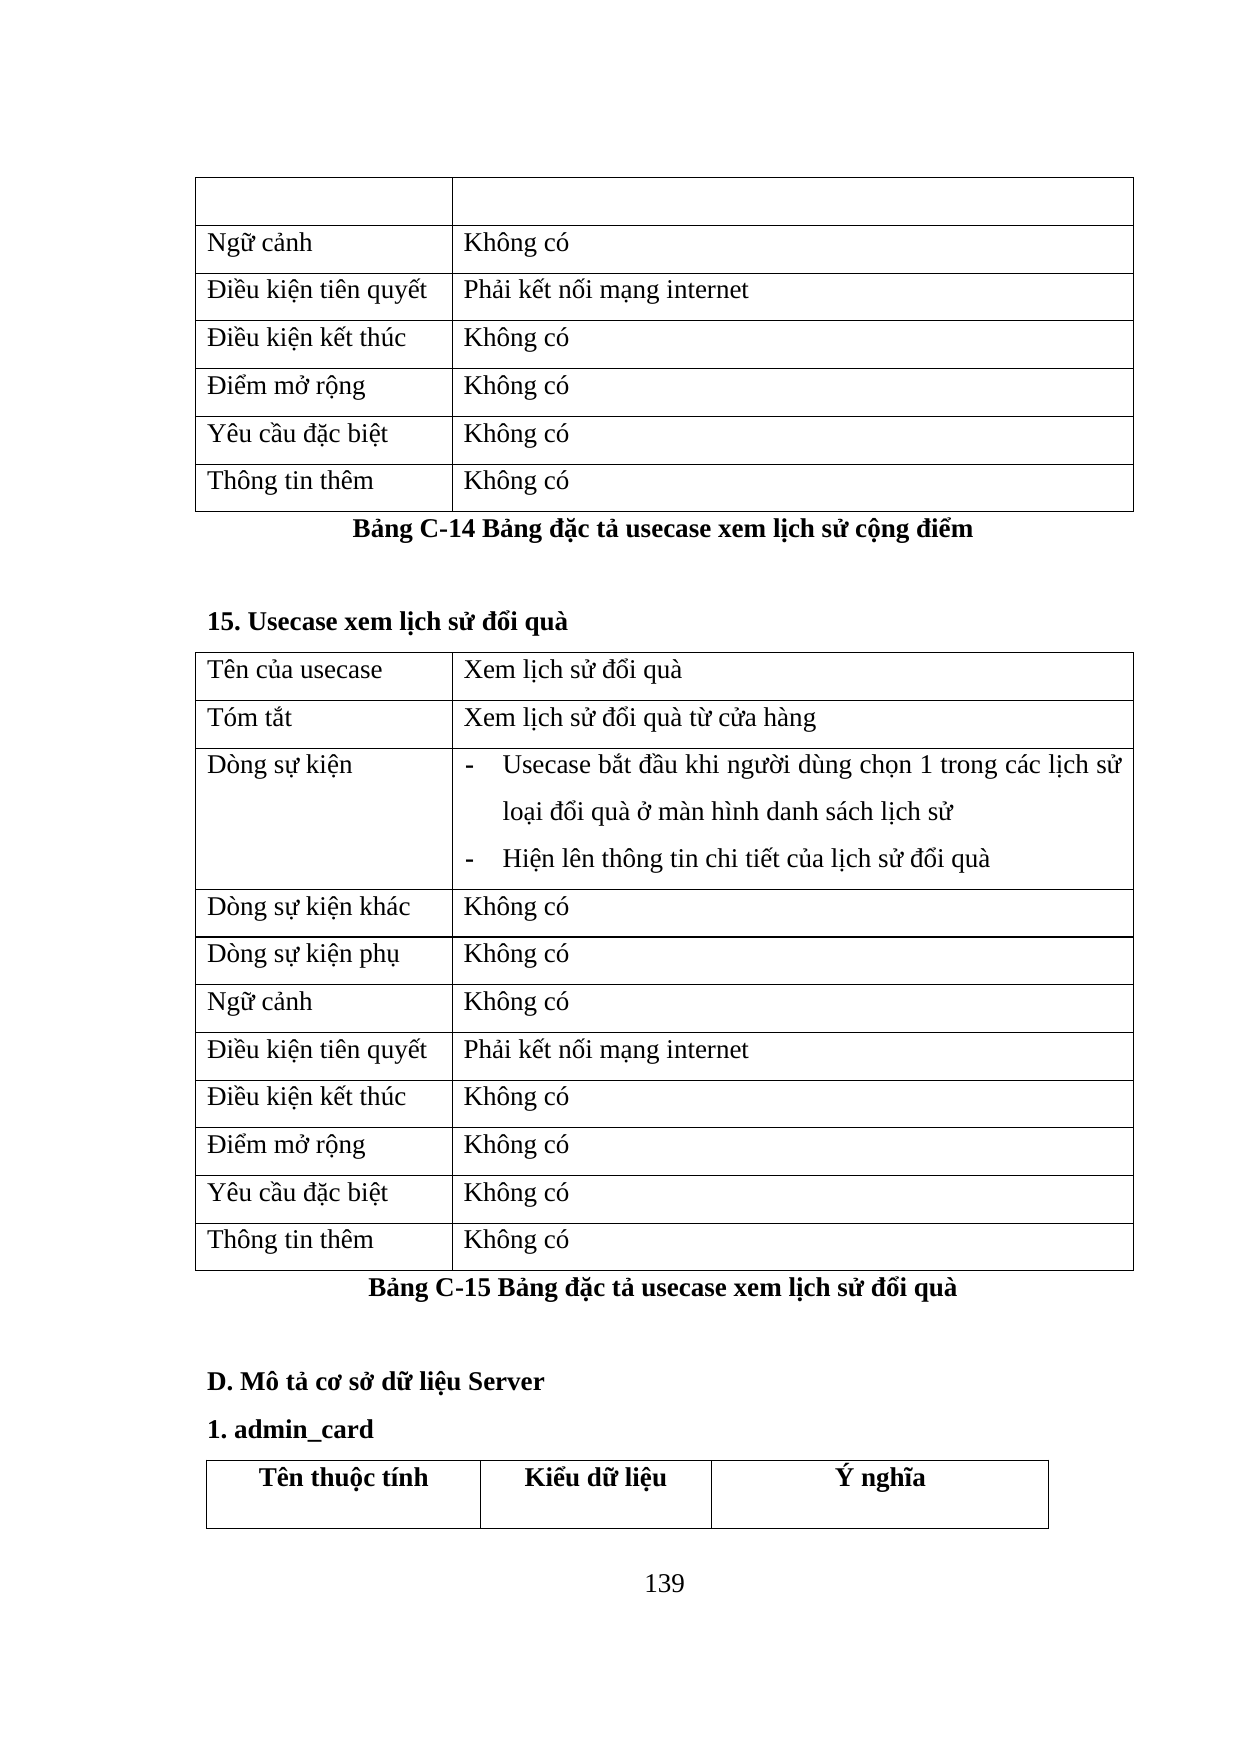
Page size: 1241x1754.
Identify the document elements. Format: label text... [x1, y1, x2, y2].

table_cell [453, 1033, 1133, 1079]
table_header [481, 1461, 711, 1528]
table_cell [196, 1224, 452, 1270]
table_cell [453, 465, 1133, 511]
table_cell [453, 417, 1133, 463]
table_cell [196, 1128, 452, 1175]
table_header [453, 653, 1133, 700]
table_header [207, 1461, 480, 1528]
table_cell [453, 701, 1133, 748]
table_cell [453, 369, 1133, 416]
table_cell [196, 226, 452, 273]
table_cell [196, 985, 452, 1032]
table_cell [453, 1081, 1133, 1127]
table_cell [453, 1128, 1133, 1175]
text 15. Usecase xem lịch sử đổi quà [207, 606, 1122, 637]
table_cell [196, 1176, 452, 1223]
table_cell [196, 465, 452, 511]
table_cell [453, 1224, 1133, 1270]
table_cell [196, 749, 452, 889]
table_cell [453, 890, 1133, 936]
text D. Mô tả cơ sở dữ liệu Server [207, 1365, 1122, 1396]
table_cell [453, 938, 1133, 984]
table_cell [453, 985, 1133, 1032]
text 1. admin_card [207, 1413, 1122, 1444]
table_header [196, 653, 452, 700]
text Bảng C-15 Bảng đặc tả usecase xem lịch sử đổi quà [207, 1271, 1119, 1302]
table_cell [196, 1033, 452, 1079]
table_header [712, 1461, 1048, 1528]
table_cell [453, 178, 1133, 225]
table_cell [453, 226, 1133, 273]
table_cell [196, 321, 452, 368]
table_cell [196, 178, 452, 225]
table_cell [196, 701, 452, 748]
text Bảng C-14 Bảng đặc tả usecase xem lịch sử cộng điểm [207, 512, 1119, 543]
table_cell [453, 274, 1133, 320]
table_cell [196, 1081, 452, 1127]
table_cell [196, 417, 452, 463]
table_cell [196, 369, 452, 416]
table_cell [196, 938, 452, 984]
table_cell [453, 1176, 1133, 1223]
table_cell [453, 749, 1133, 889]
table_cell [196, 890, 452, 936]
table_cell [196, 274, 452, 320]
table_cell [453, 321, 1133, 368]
